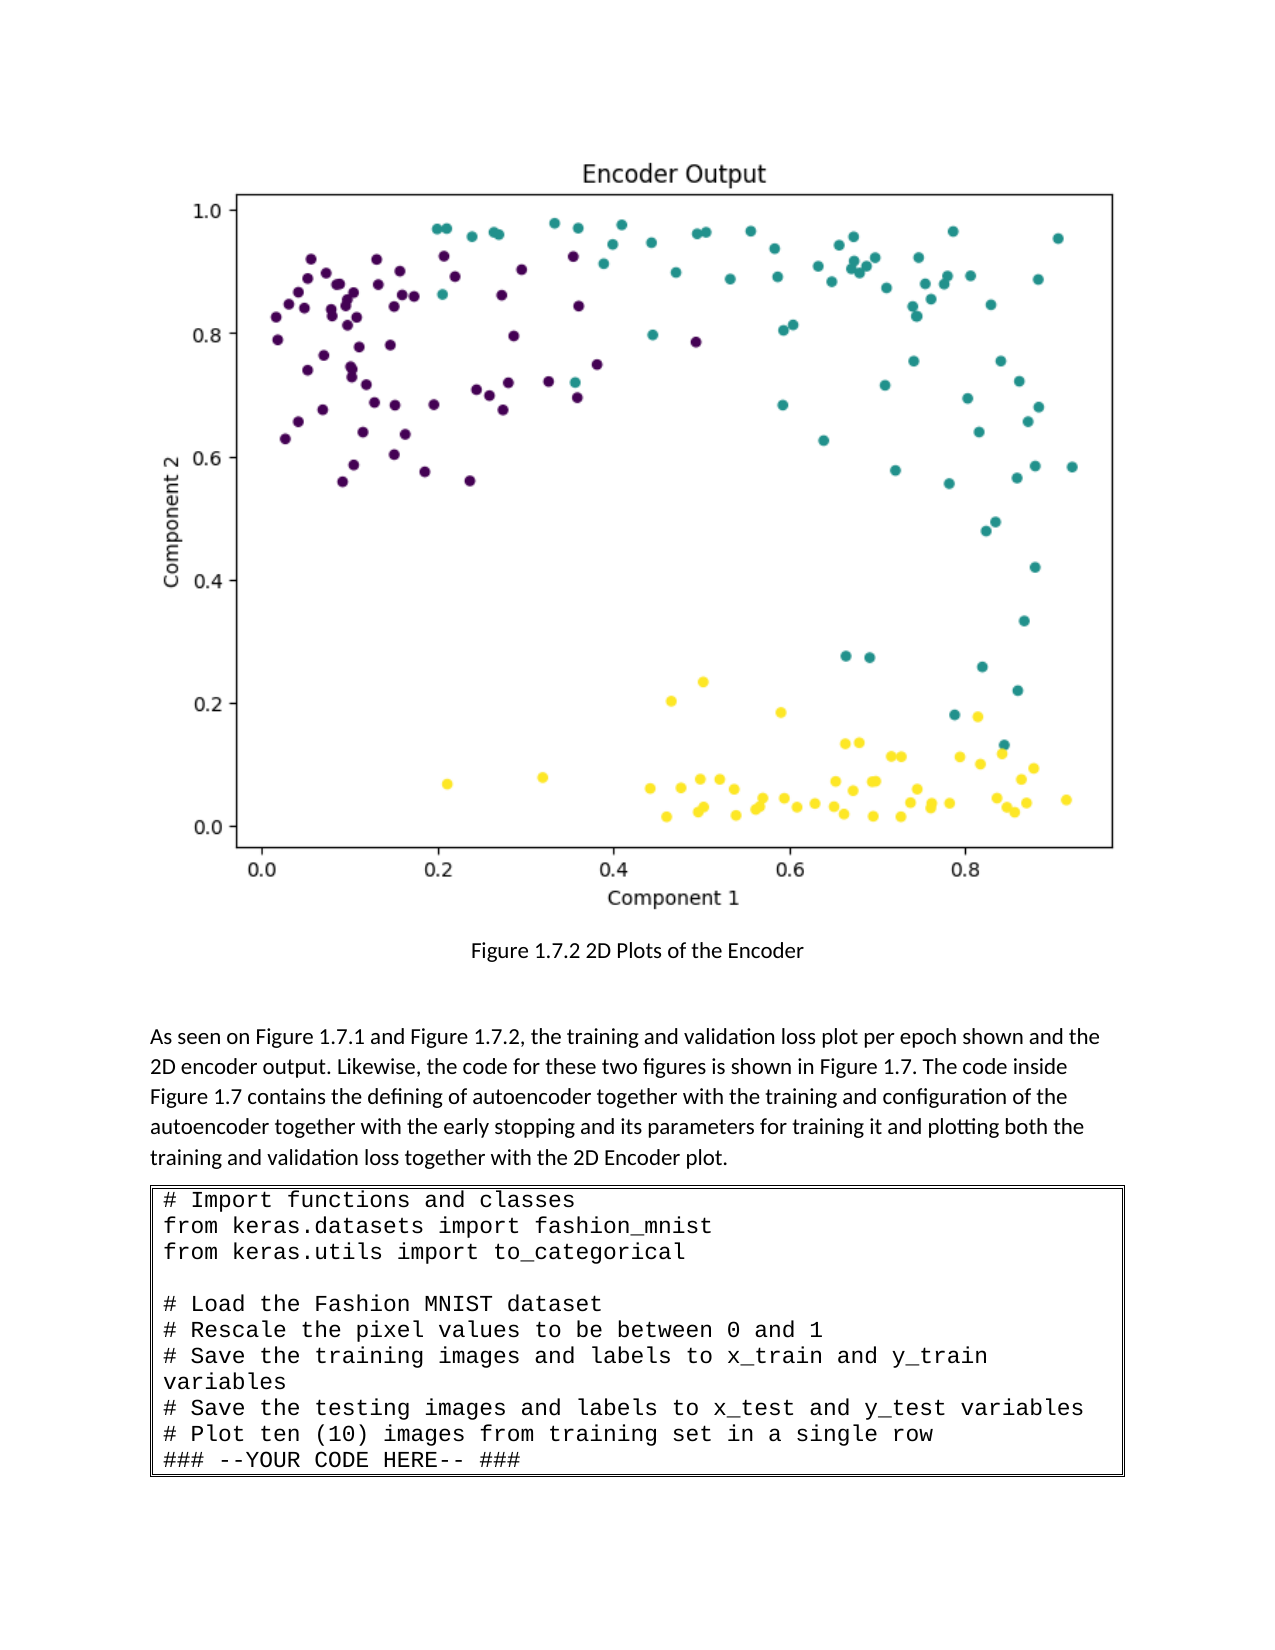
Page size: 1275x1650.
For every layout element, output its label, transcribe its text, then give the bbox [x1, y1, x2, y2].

text As seen on Figure 1.7.1 and Figure 1.7.2, the training and validation loss plot per epoch shown and the 2D encoder output. Likewise, the code for these two figures is shown in Figure 1.7. The code inside Figure 1.7 contains the defining of autoencoder together with the training and configuration of the autoencoder together with the early stopping and its parameters for training it and plotting both the training and validation loss together with the 2D Encoder plot. [150, 1022, 1125, 1171]
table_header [153, 1189, 1122, 1474]
picture [150, 150, 1125, 922]
text Figure 1.7.2 2D Plots of the Encoder [150, 936, 1125, 964]
